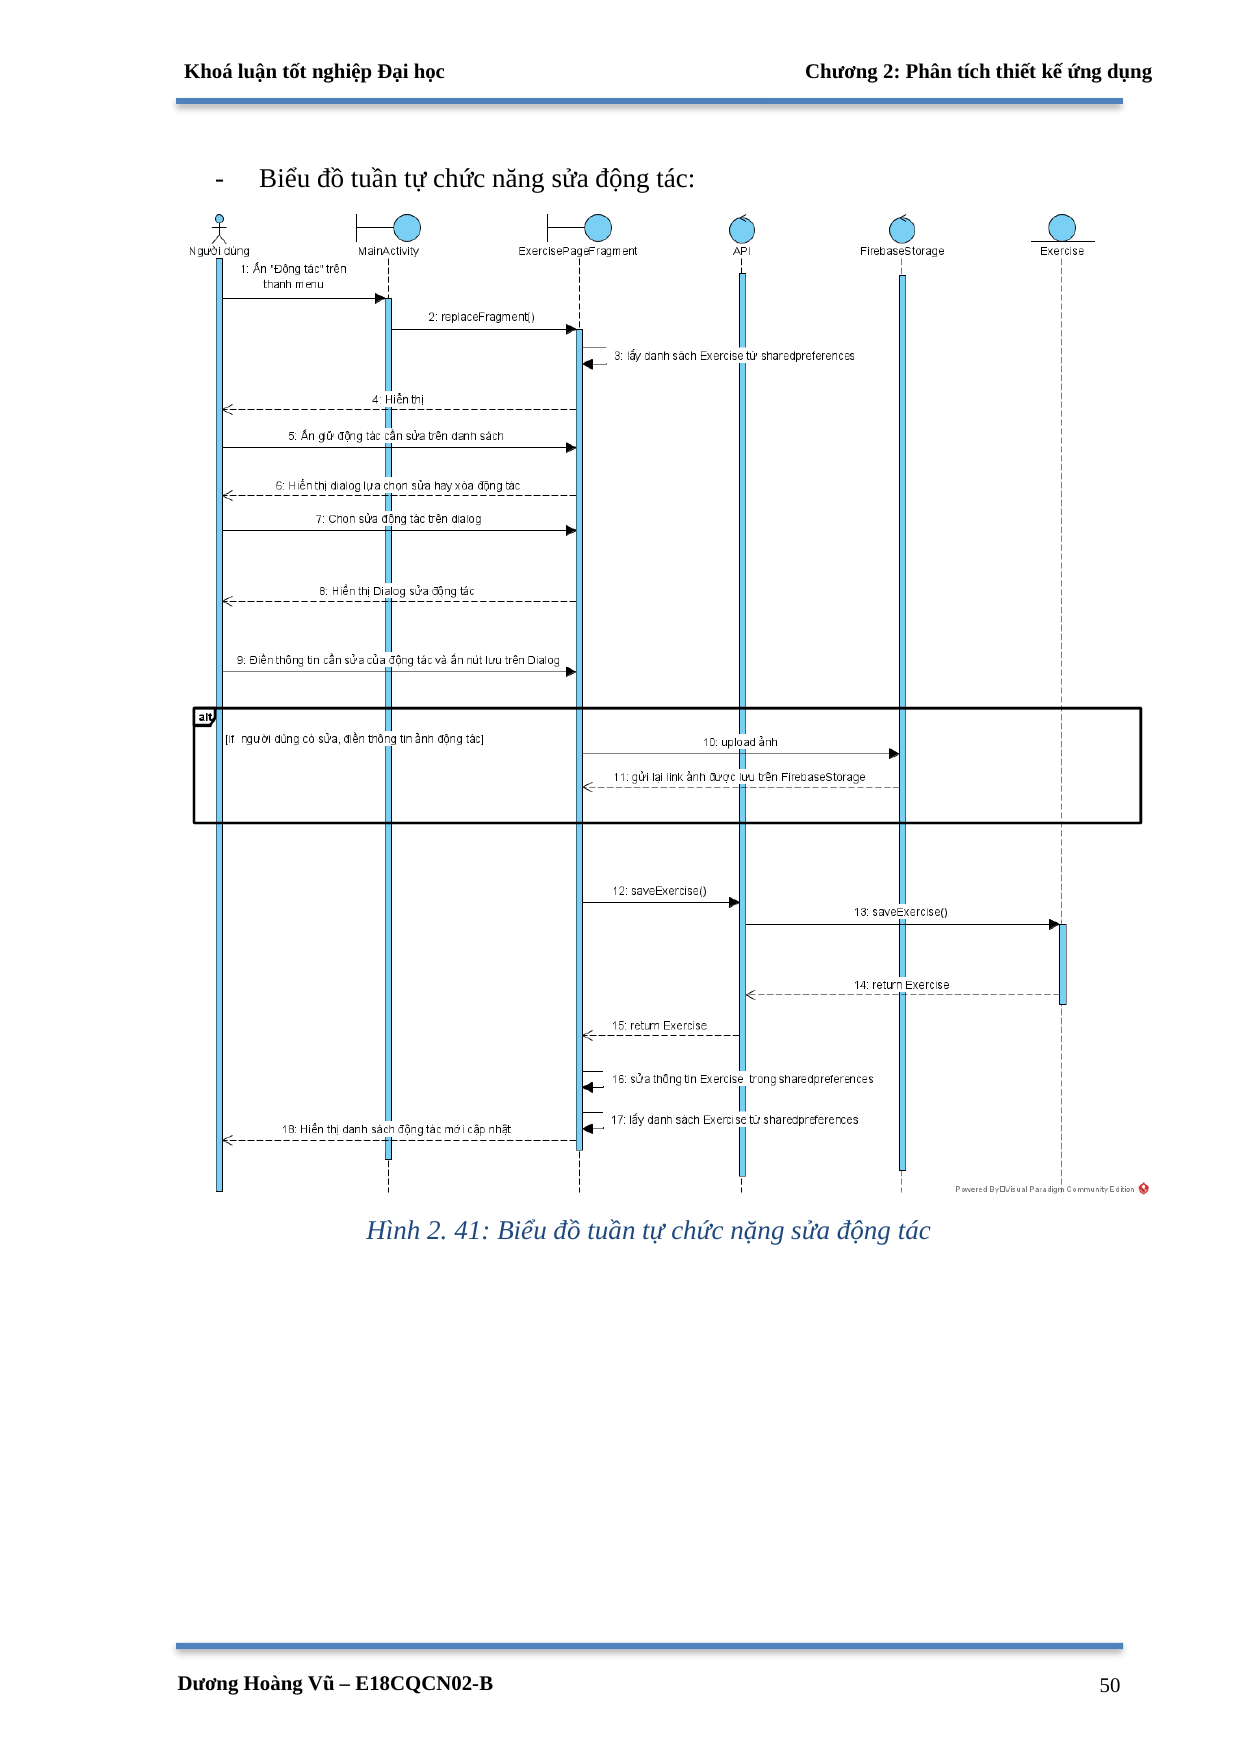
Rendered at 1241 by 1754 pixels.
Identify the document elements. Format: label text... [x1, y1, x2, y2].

list Biểu đồ tuần tự chức năng sửa động tác: [215, 162, 1122, 193]
text Hình 2. 41: Biểu đồ tuần tự chức nặng sửa động tác [177, 1214, 1122, 1246]
picture [177, 205, 1153, 1202]
